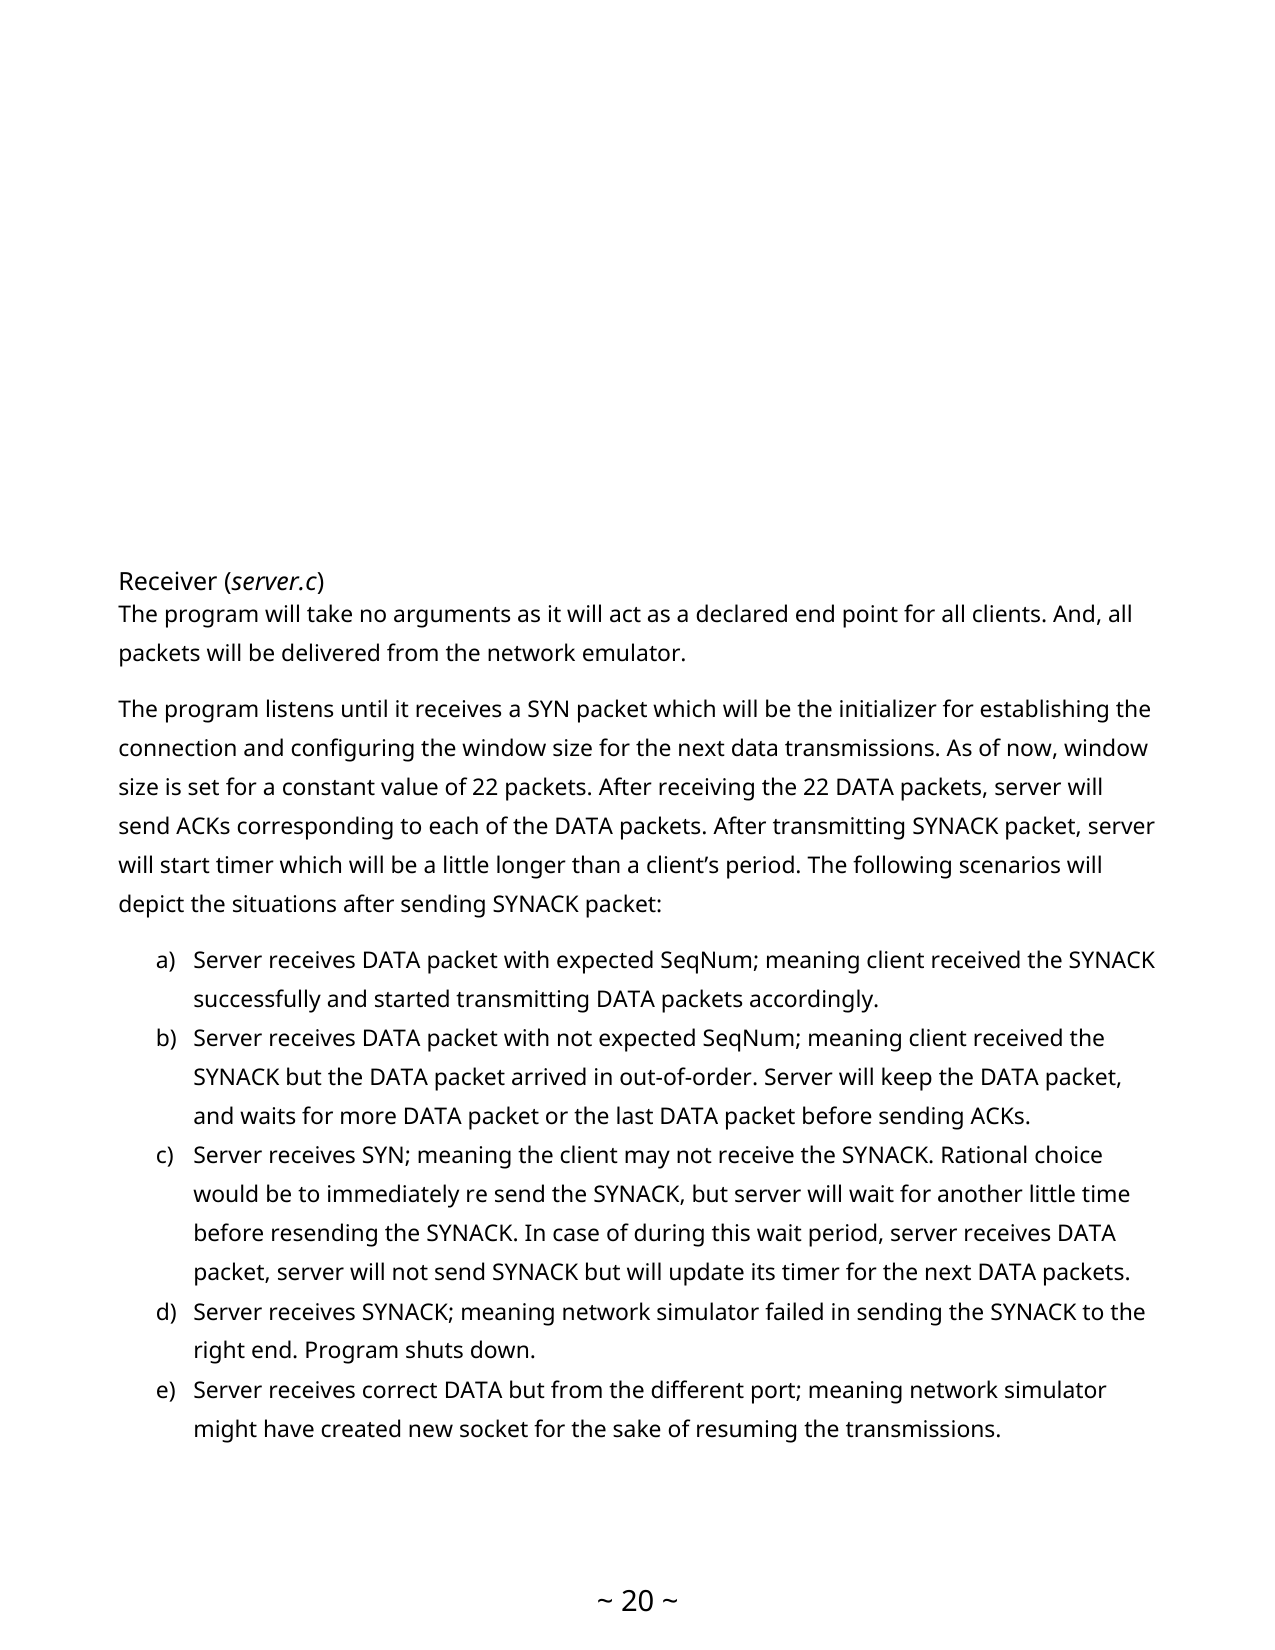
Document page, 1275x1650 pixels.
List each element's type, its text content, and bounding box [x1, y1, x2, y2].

list Server receives DATA packet with not expected SeqNum; meaning client received the SYNACK but the DATA packet arrived in out-of-order. Server will keep the DATA packet, and waits for more DATA packet or the last DATA packet before sending ACKs. [156, 1022, 1157, 1131]
text The program listens until it receives a SYN packet which will be the initializer for establishing the connection and configuring the window size for the next data transmissions. As of now, window size is set for a constant value of 22 packets. After receiving the 22 DATA packets, server will send ACKs corresponding to each of the DATA packets. After transmitting SYNACK packet, server will start timer which will be a little longer than a client’s period. The following scenarios will depict the situations after sending SYNACK packet: [118, 693, 1157, 919]
list Server receives SYN; meaning the client may not receive the SYNACK. Rational choice would be to immediately re send the SYNACK, but server will wait for another little time before resending the SYNACK. In case of during this wait period, server receives DATA packet, server will not send SYNACK but will update its timer for the next DATA packets. [156, 1139, 1157, 1288]
text The program will take no arguments as it will act as a declared end point for all clients. And, all packets will be delivered from the network emulator. [118, 598, 1157, 668]
list Server receives correct DATA but from the different port; meaning network simulator might have created new socket for the sake of resuming the transmissions. [156, 1373, 1157, 1444]
subtitle Receiver (server.c) [118, 564, 1157, 598]
list Server receives SYNACK; meaning network simulator failed in sending the SYNACK to the right end. Program shuts down. [156, 1295, 1157, 1366]
list Server receives DATA packet with expected SeqNum; meaning client received the SYNACK successfully and started transmitting DATA packets accordingly. [156, 944, 1157, 1014]
